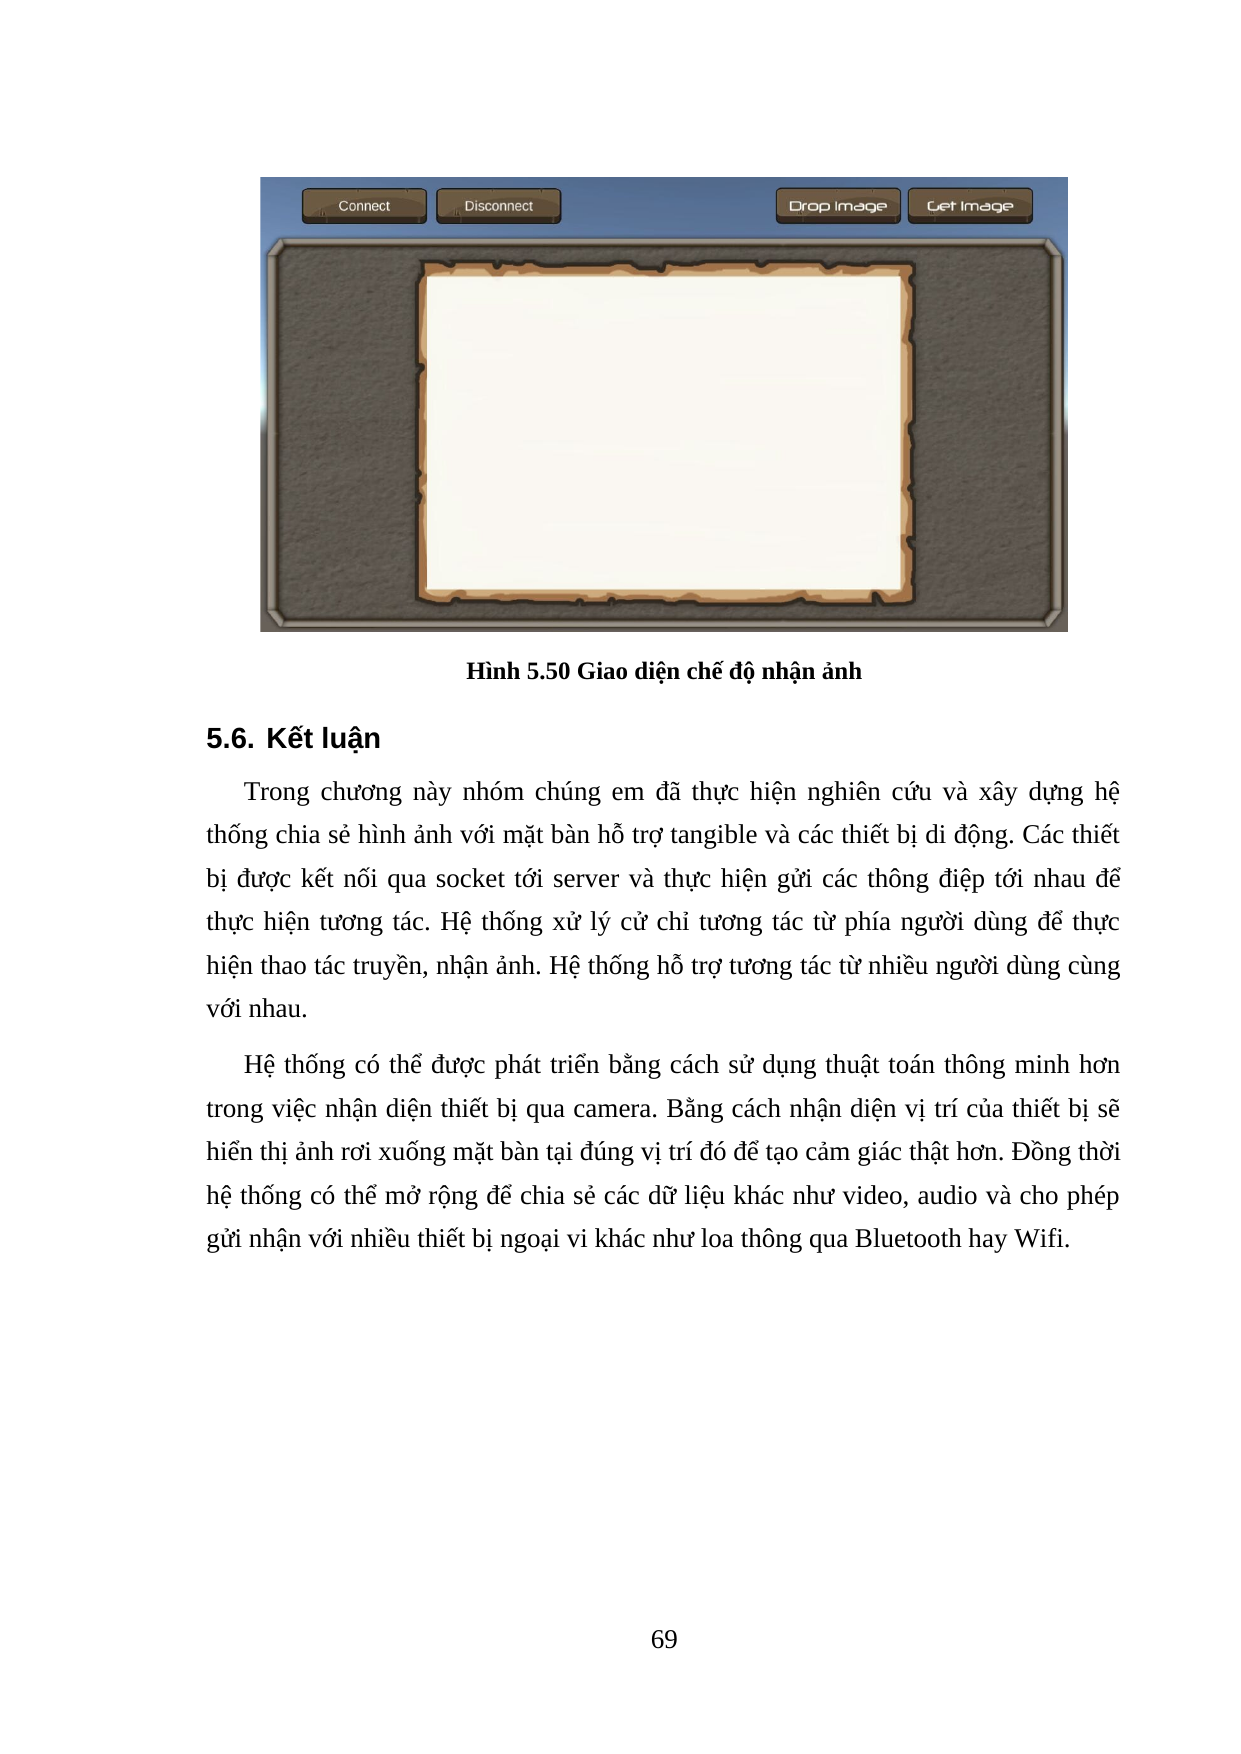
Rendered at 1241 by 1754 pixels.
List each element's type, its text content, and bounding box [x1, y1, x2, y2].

text Hệ thống có thể được phát triển bằng cách sử dụng thuật toán thông minh hơn trong việc nhận diện thiết bị qua camera. Bằng cách nhận diện vị trí của thiết bị sẽ hiển thị ảnh rơi xuống mặt bàn tại đúng vị trí đó để tạo cảm giác thật hơn. Đồng thời hệ thống có thể mở rộng để chia sẻ các dữ liệu khác như video, audio và cho phép gửi nhận với nhiều thiết bị ngoại vi khác như loa thông qua Bluetooth hay Wifi. [206, 1048, 1122, 1254]
picture [260, 177, 1068, 632]
text Trong chương này nhóm chúng em đã thực hiện nghiên cứu và xây dựng hệ thống chia sẻ hình ảnh với mặt bàn hỗ trợ tangible và các thiết bị di động. Các thiết bị được kết nối qua socket tới server và thực hiện gửi các thông điệp tới nhau để thực hiện tương tác. Hệ thống xử lý cử chỉ tương tác từ phía người dùng để thực hiện thao tác truyền, nhận ảnh. Hệ thống hỗ trợ tương tác từ nhiều người dùng cùng với nhau. [206, 775, 1122, 1023]
subtitle Kết luận [206, 722, 1122, 755]
